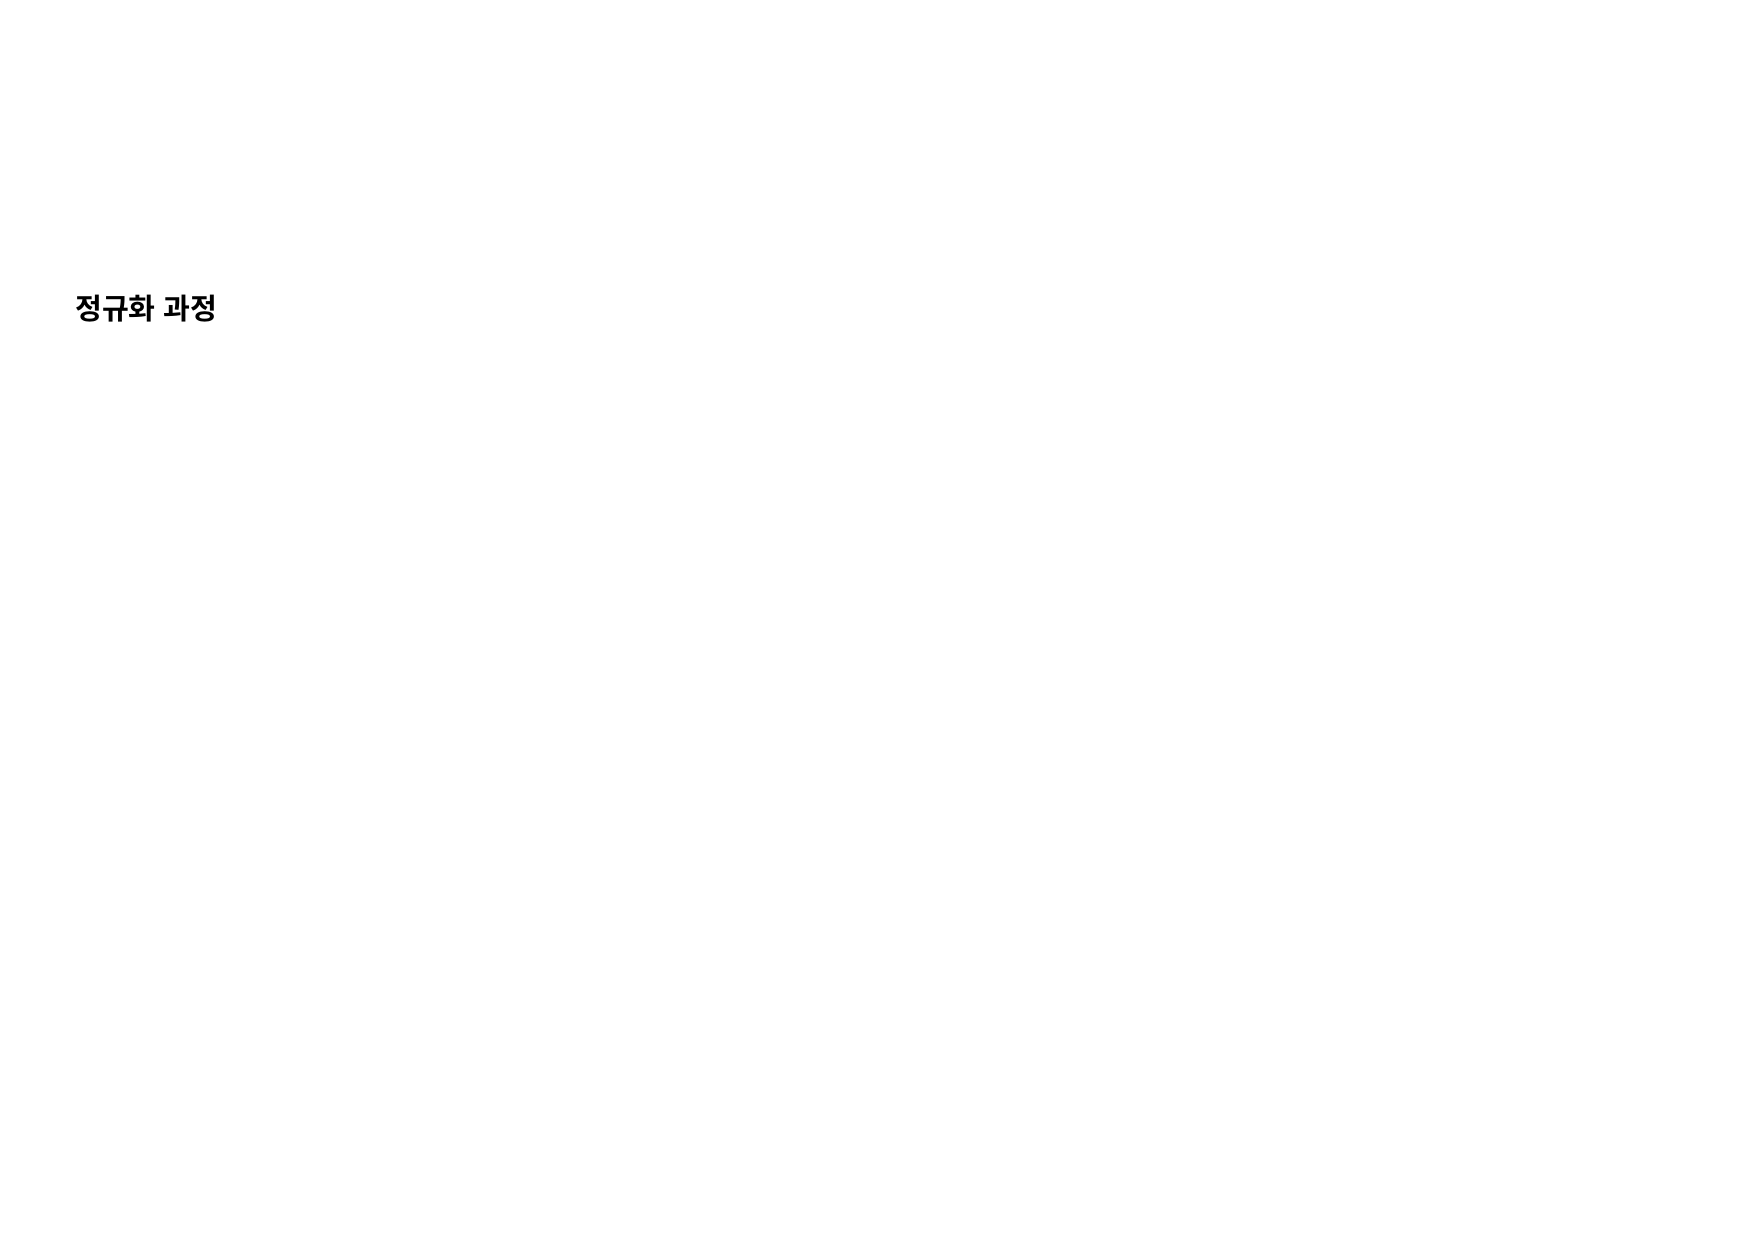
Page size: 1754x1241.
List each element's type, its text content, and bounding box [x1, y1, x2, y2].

text 정규화 과정 [75, 286, 1679, 328]
